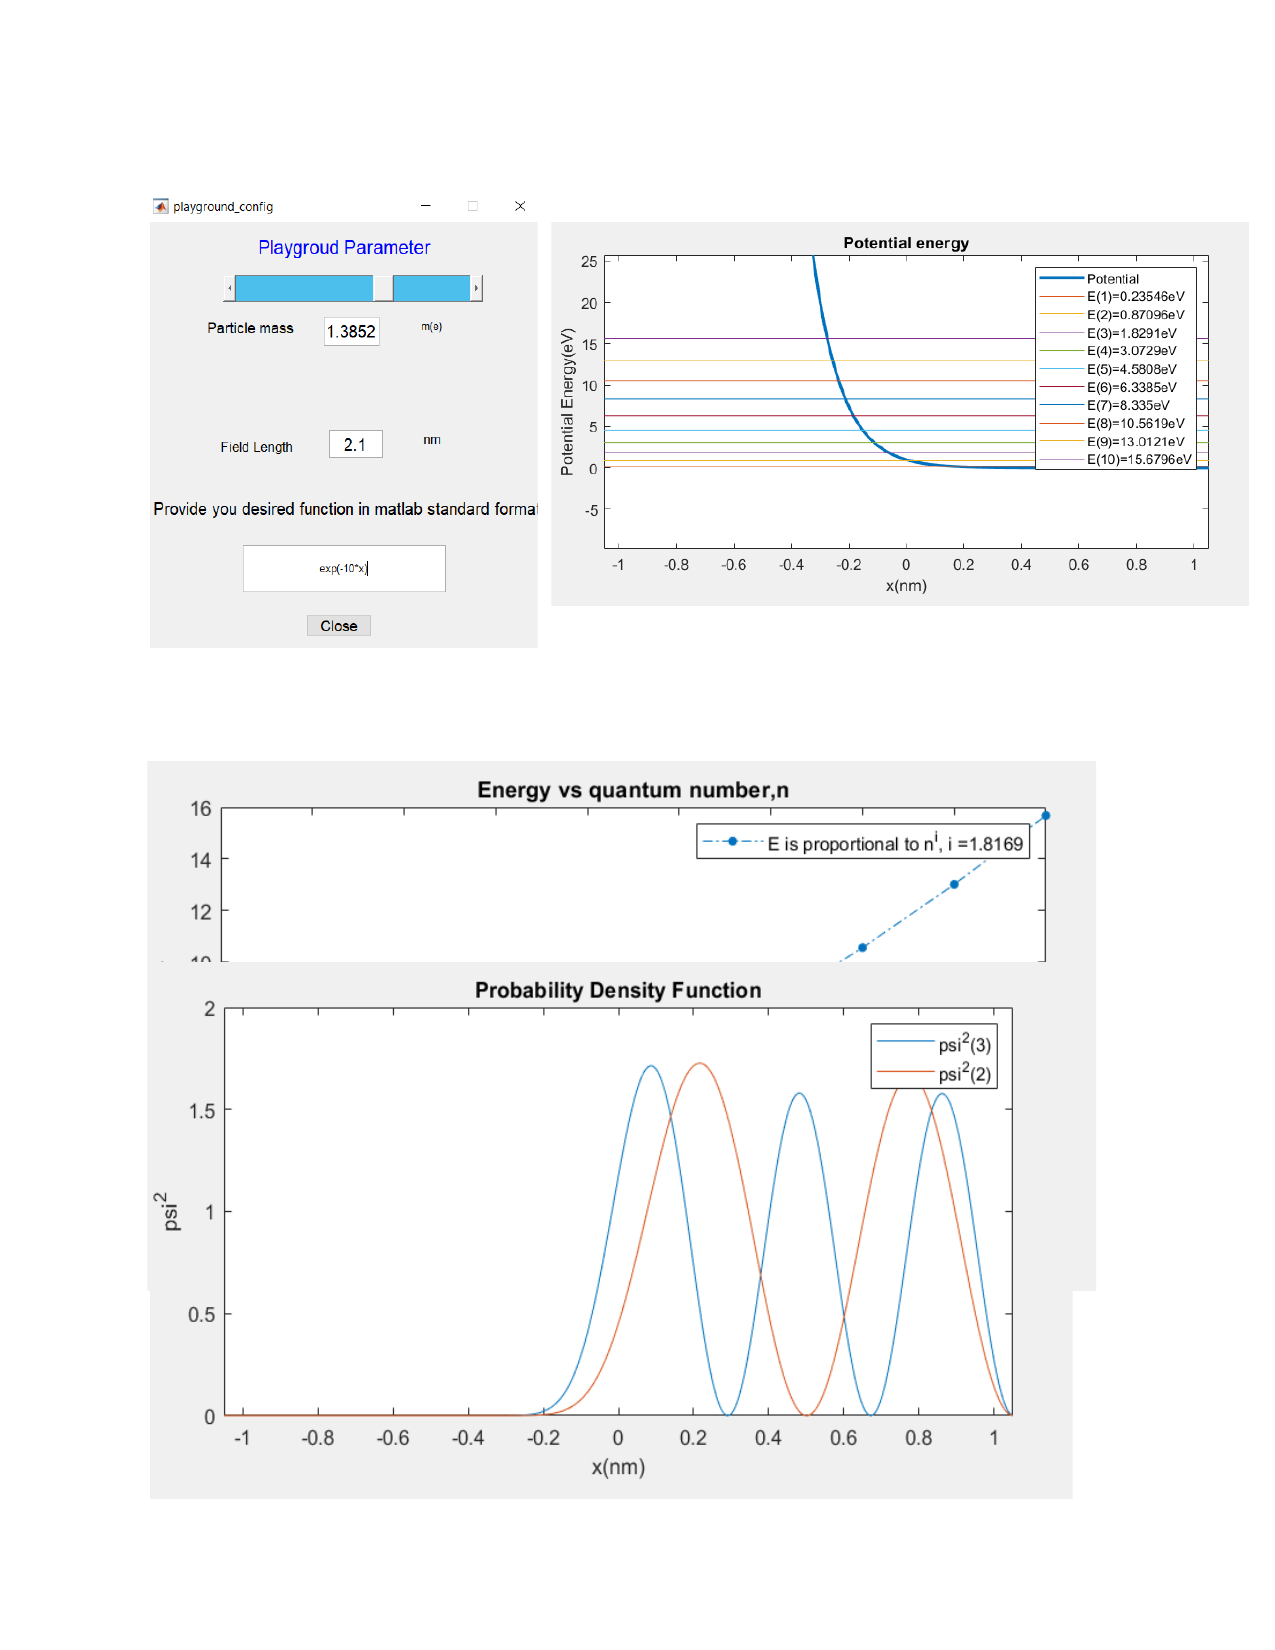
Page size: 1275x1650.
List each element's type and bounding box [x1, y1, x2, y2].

picture [150, 195, 538, 648]
picture [147, 761, 1097, 1499]
picture [551, 219, 1249, 606]
